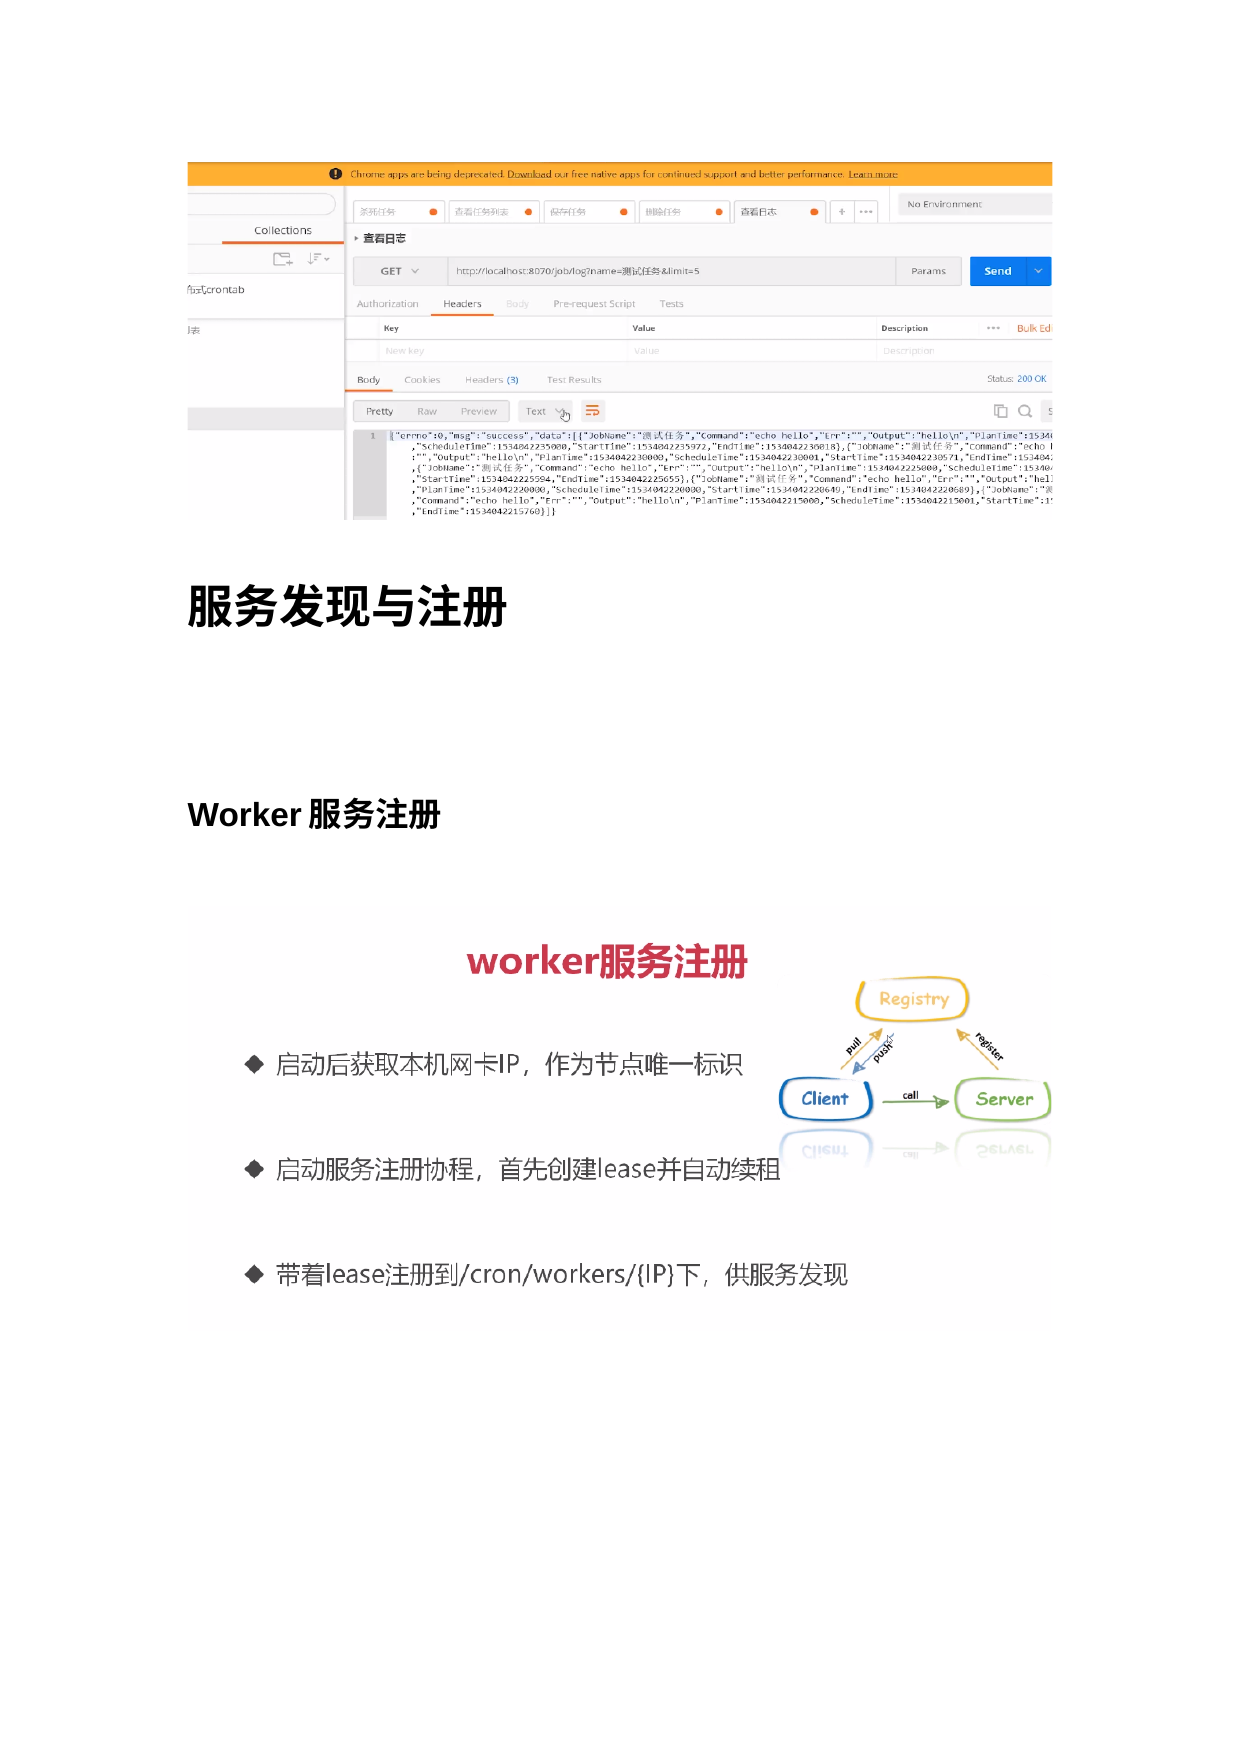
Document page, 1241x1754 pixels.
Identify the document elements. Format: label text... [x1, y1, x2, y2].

subtitle Worker服务注册 [187, 779, 1053, 844]
subtitle 服务发现与注册 [187, 555, 1053, 652]
picture [187, 162, 1053, 520]
picture [187, 906, 1052, 1331]
